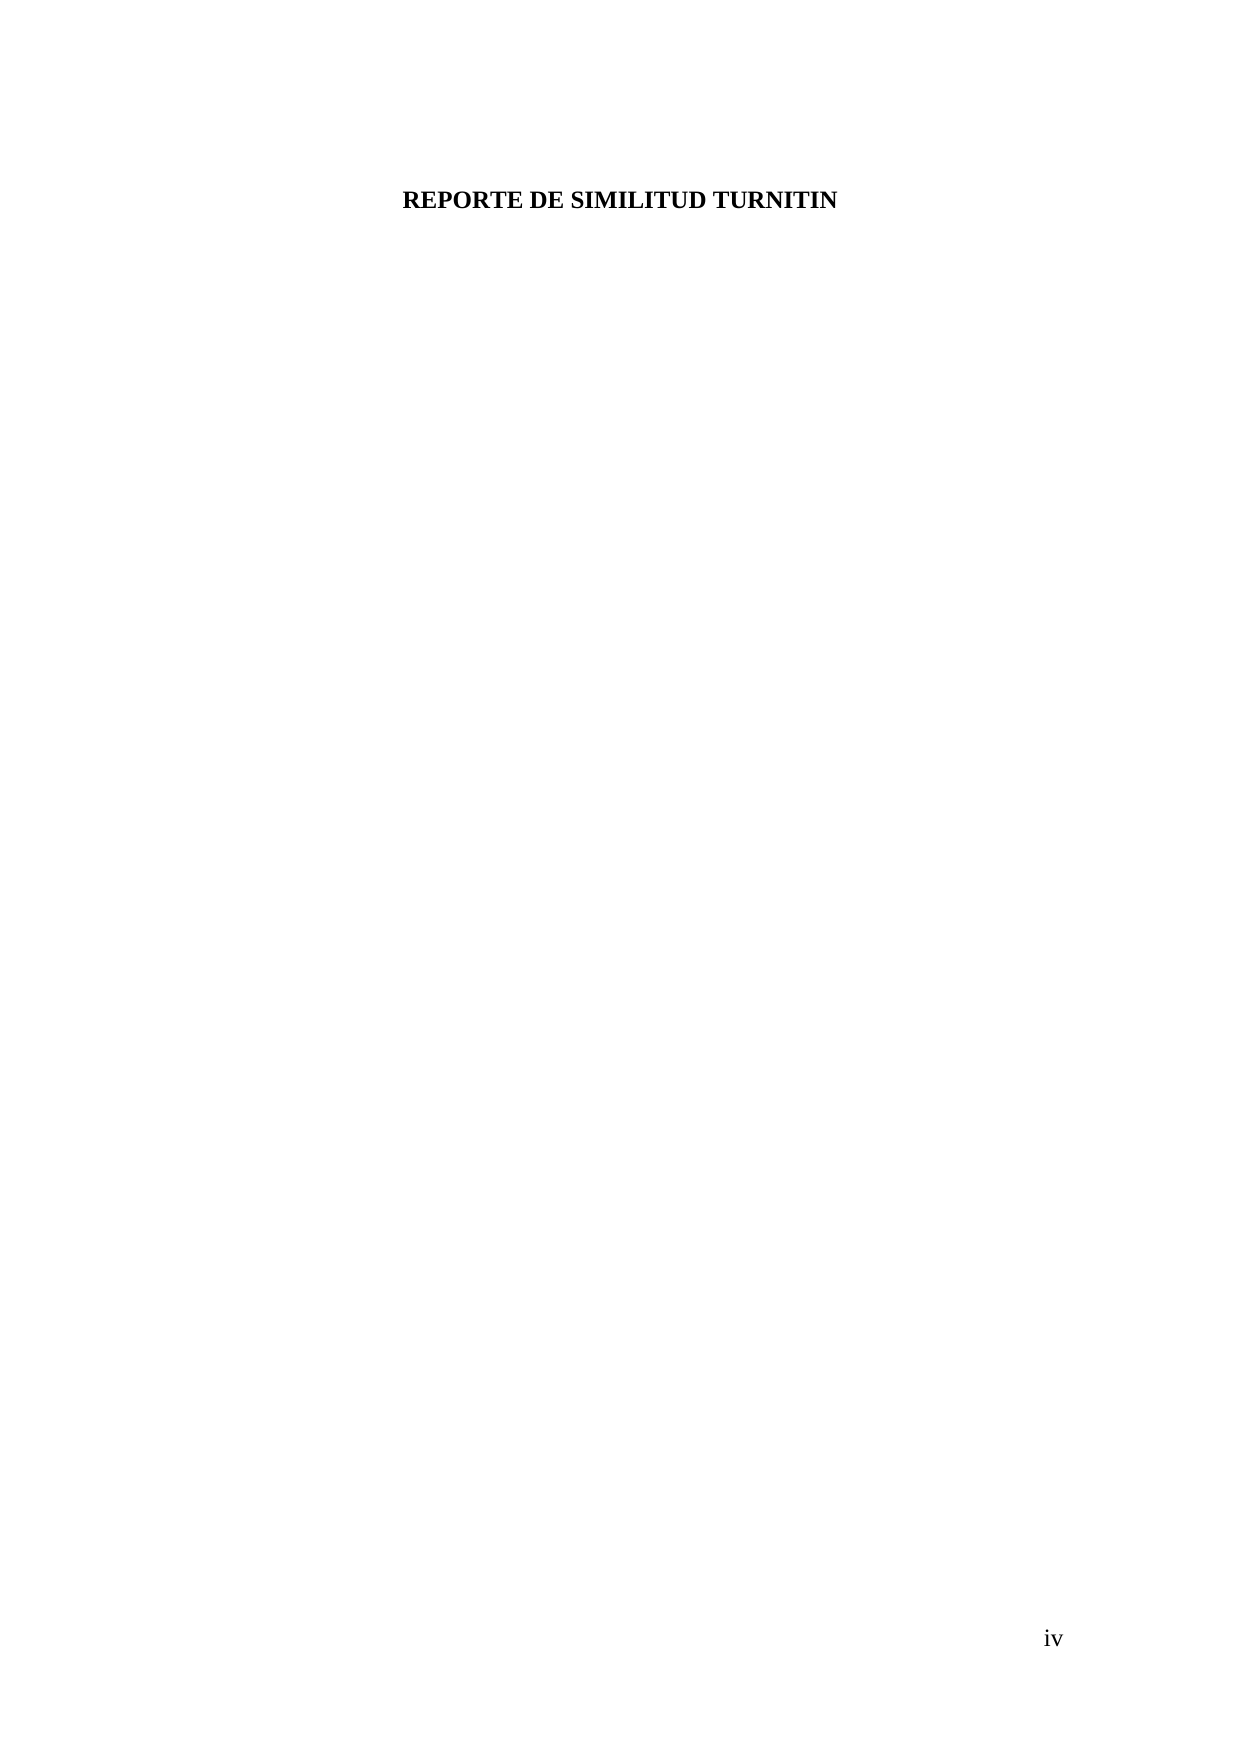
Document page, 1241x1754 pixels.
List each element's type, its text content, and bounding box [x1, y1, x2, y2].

text REPORTE DE SIMILITUD TURNITIN [177, 185, 1063, 214]
